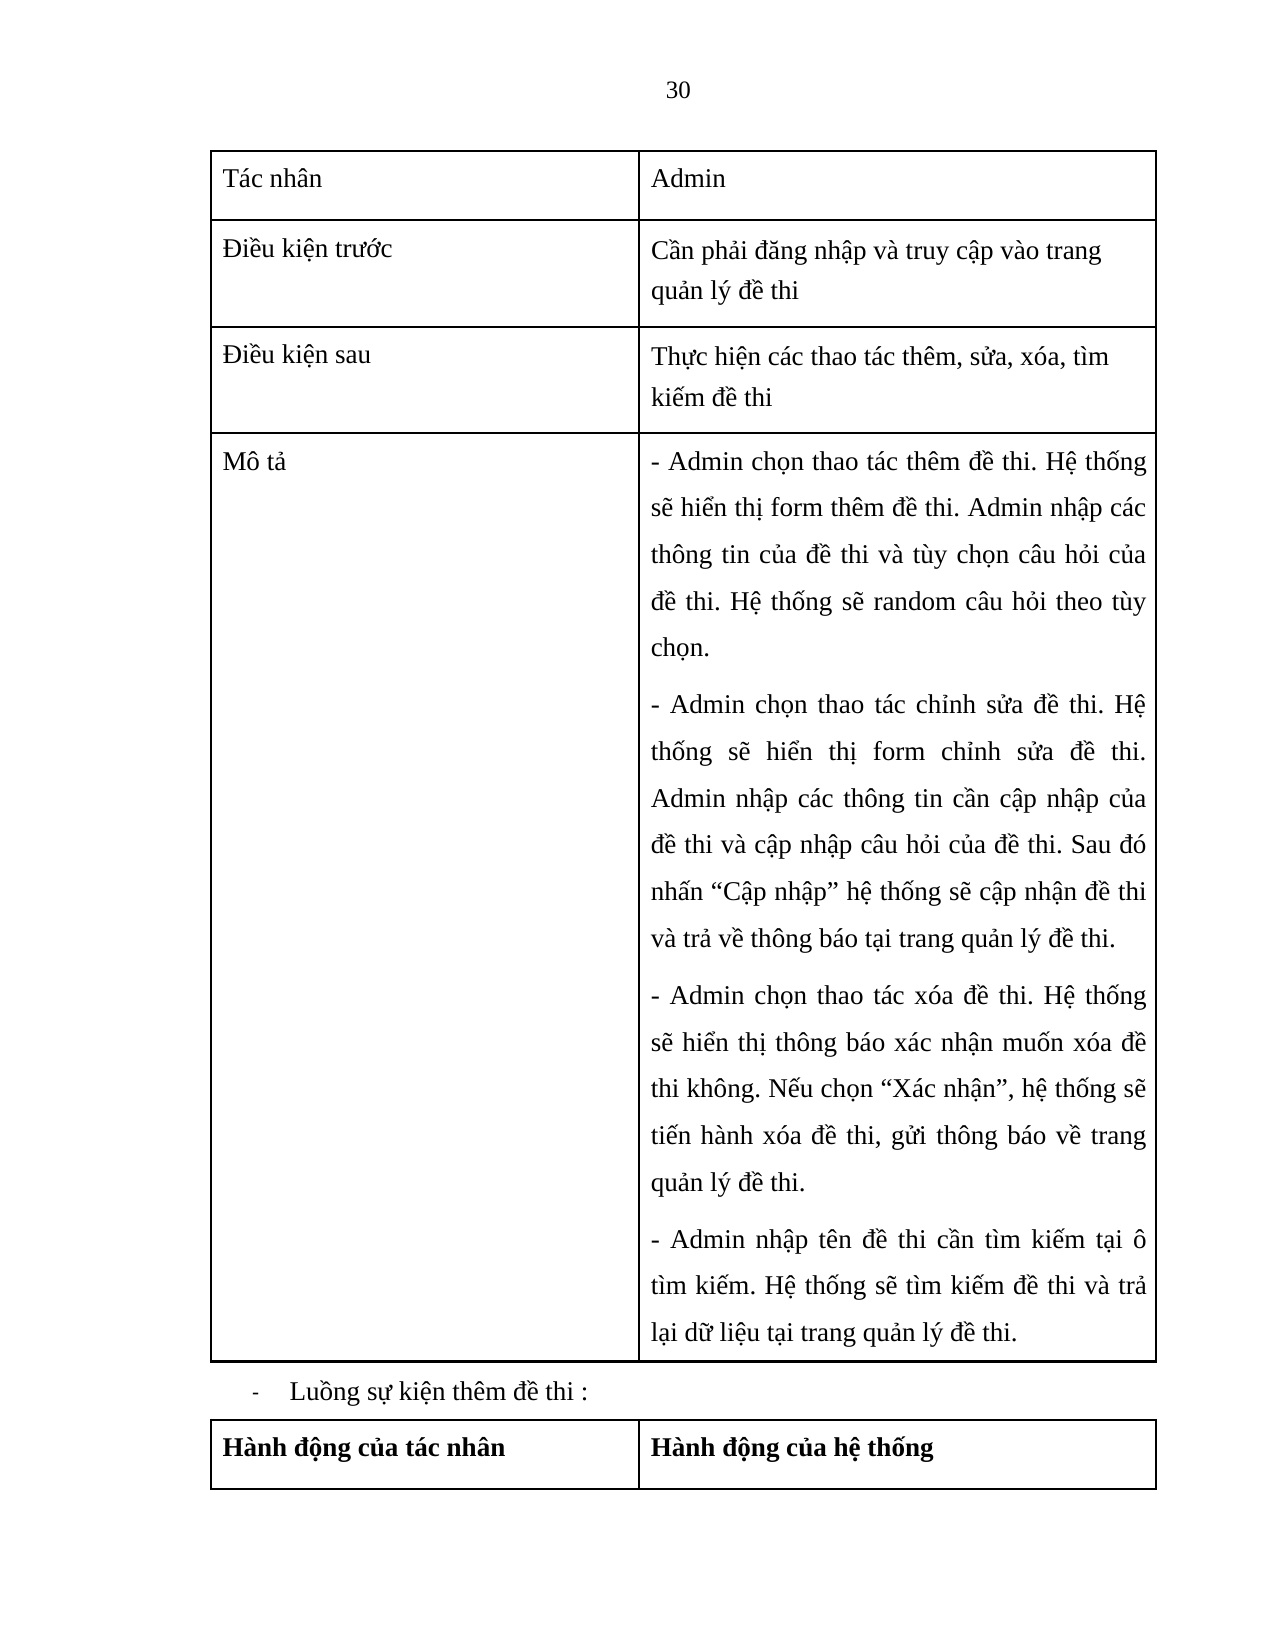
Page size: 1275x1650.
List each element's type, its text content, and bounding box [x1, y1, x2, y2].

table_header Hành động của tác nhân [212, 1421, 638, 1488]
table_cell - Admin chọn thao tác thêm đề thi. Hệ thống sẽ hiển thị form thêm đề thi. Admin nhập các thông tin của đề thi và tùy chọn câu hỏi của đề thi. Hệ thống sẽ random câu hỏi theo tùy chọn. - Admin chọn thao tác chỉnh sửa đề thi. Hệ thống sẽ hiển thị form chỉnh sửa đề thi. Admin nhập các thông tin cần cập nhập của đề thi và cập nhập câu hỏi của đề thi. Sau đó nhấn “Cập nhập” hệ thống sẽ cập nhận đề thi và trả về thông báo tại trang quản lý đề thi. - Admin chọn thao tác xóa đề thi. Hệ thống sẽ hiển thị thông báo xác nhận muốn xóa đề thi không. Nếu chọn “Xác nhận”, hệ thống sẽ tiến hành xóa đề thi, gửi thông báo về trang quản lý đề thi. - Admin nhập tên đề thi cần tìm kiếm tại ô tìm kiếm. Hệ thống sẽ tìm kiếm đề thi và trả lại dữ liệu tại trang quản lý đề thi. [640, 434, 1155, 1360]
table_cell Điều kiện trước [212, 221, 638, 326]
table_cell Tác nhân [212, 152, 638, 219]
list Luồng sự kiện thêm đề thi : [252, 1375, 1217, 1406]
table_cell Admin [640, 152, 1155, 219]
table_cell Điều kiện sau [212, 328, 638, 432]
table_header Hành động của hệ thống [640, 1421, 1155, 1488]
table_cell Cần phải đăng nhập và truy cập vào trang quản lý đề thi [640, 221, 1155, 326]
table_cell Mô tả [212, 434, 638, 1360]
table_cell Thực hiện các thao tác thêm, sửa, xóa, tìm kiếm đề thi [640, 328, 1155, 432]
